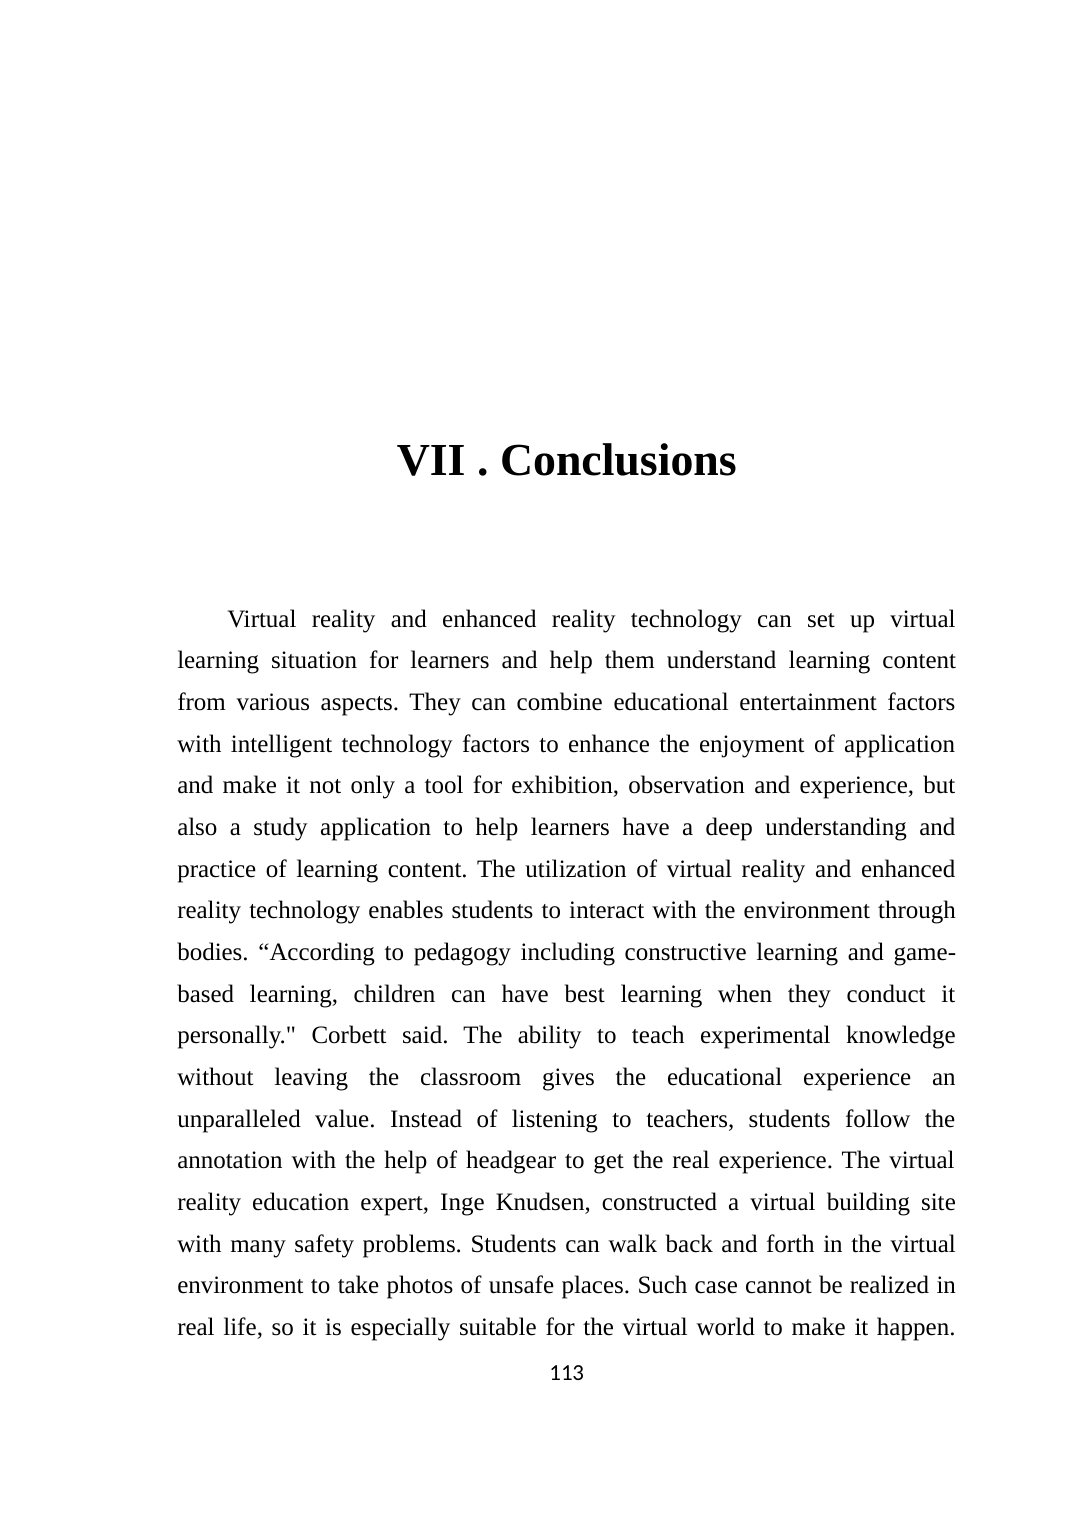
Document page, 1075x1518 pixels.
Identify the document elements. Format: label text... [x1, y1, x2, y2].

text . Conclusions [177, 432, 956, 485]
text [177, 594, 956, 1344]
